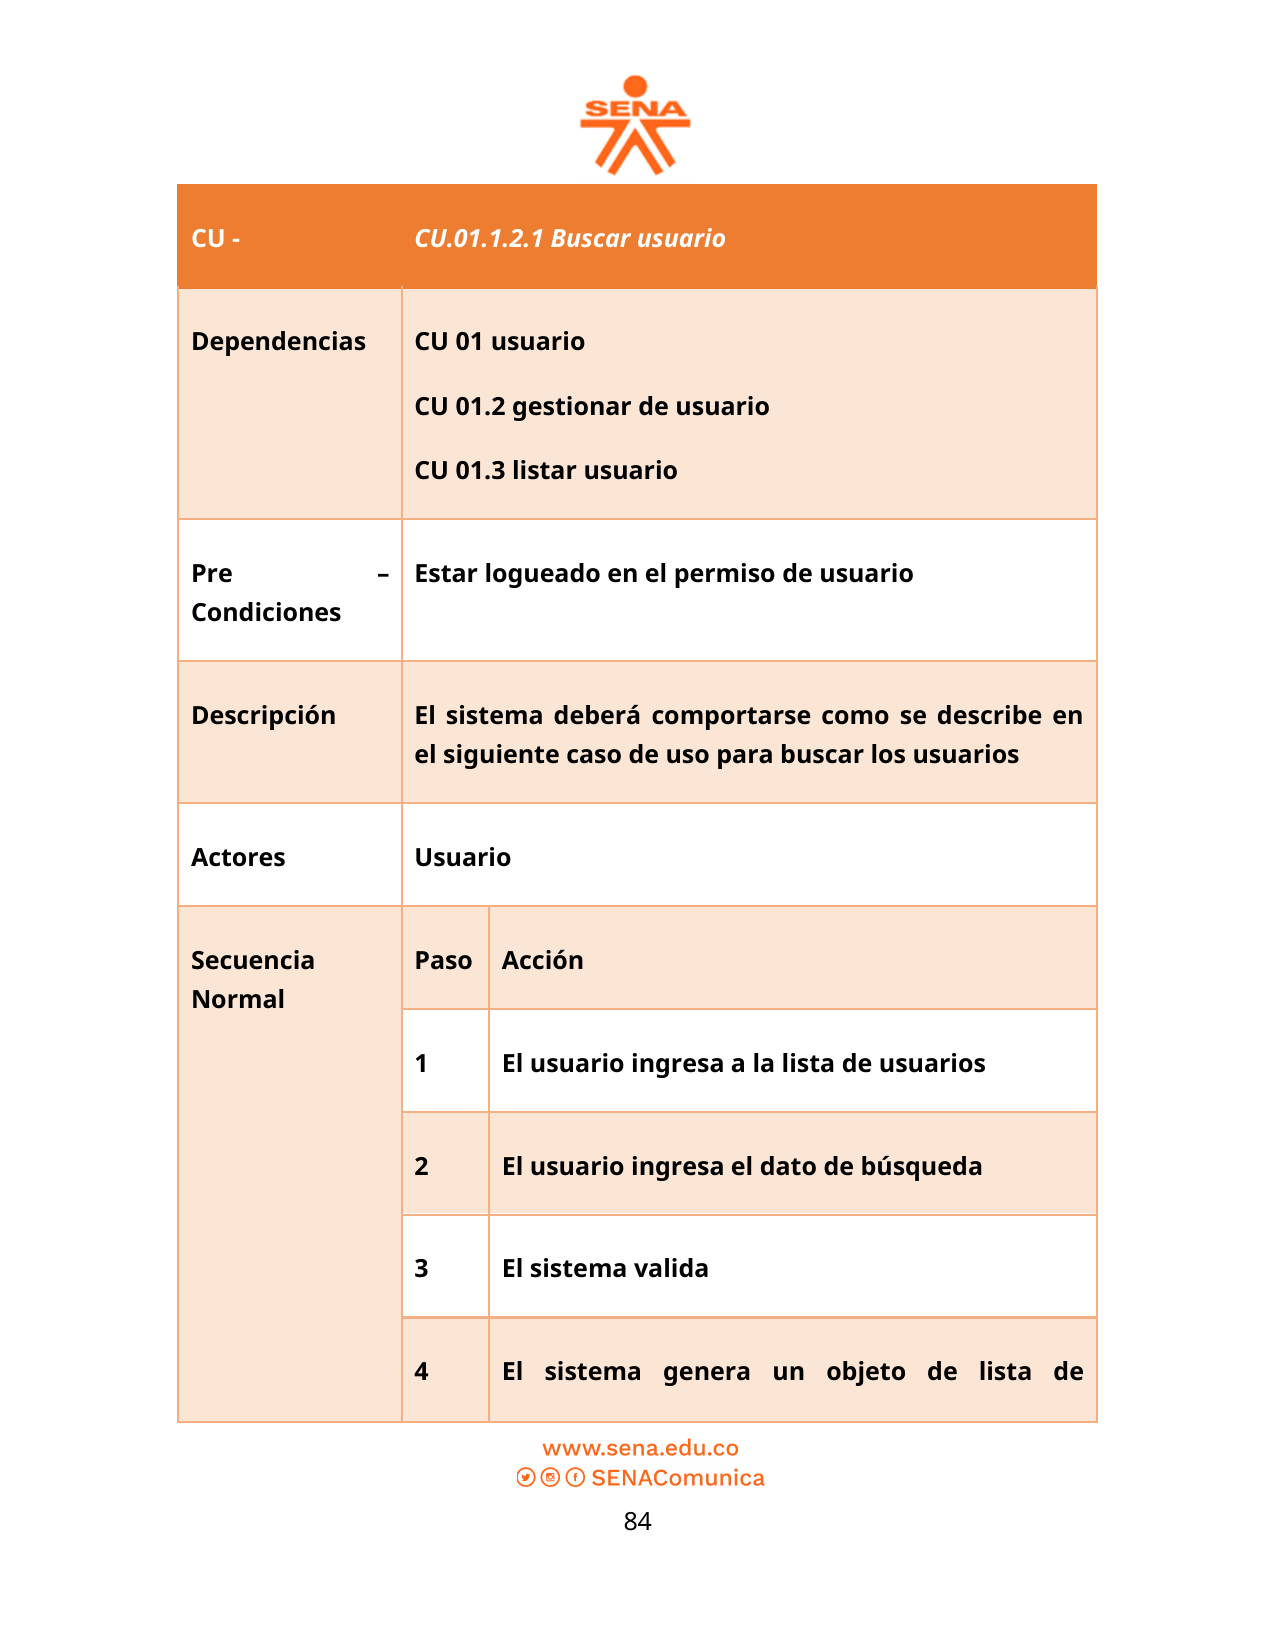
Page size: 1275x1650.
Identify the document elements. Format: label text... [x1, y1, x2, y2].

table_header CU.01.1.2.1 Buscar usuario [402, 186, 1097, 286]
table_cell El usuario ingresa a la lista de usuarios [490, 1010, 1096, 1111]
table_cell Usuario [403, 804, 1096, 905]
table_cell Actores [179, 804, 401, 905]
table_cell Pre – Condiciones [179, 520, 401, 660]
table_cell Estar logueado en el permiso de usuario [403, 520, 1096, 660]
table_header CU - [179, 186, 402, 286]
table_cell Paso [403, 907, 488, 1008]
table_cell 3 [403, 1216, 488, 1316]
table_cell El sistema valida [490, 1216, 1096, 1316]
table_cell El sistema deberá comportarse como se describe en el siguiente caso de uso para buscar los usuarios [403, 662, 1096, 802]
table_cell 2 [403, 1113, 488, 1213]
table_cell Descripción [179, 662, 401, 802]
picture [573, 73, 702, 184]
table_cell Acción [490, 907, 1096, 1008]
picture [517, 1436, 765, 1487]
table_cell Dependencias [179, 289, 401, 518]
table_cell Secuencia Normal [179, 907, 401, 1421]
table_cell 1 [403, 1010, 488, 1111]
table_cell 4 [403, 1319, 488, 1421]
table_cell CU 01 usuario CU 01.2 gestionar de usuario CU 01.3 listar usuario [403, 289, 1096, 518]
table_cell El usuario ingresa el dato de búsqueda [490, 1113, 1096, 1213]
table_cell El sistema genera un objeto de lista de usuarios [490, 1319, 1096, 1421]
